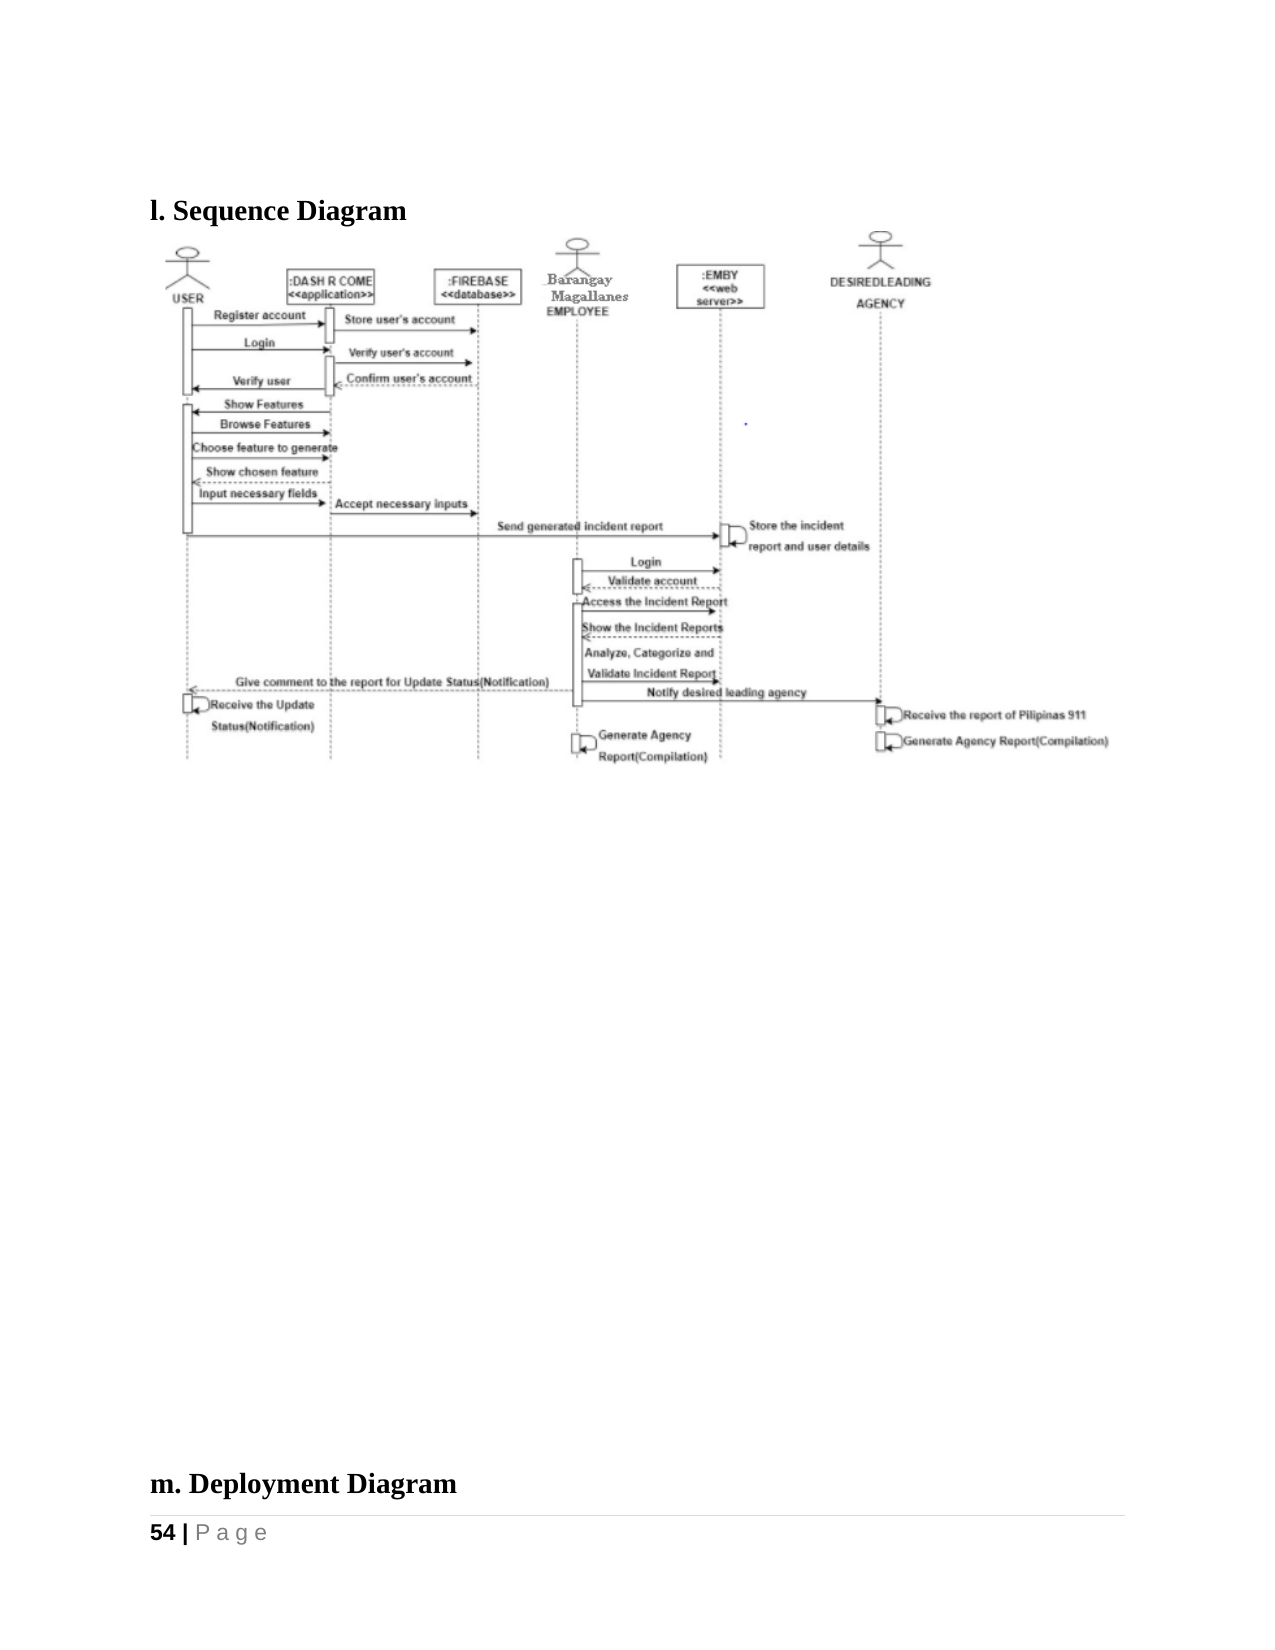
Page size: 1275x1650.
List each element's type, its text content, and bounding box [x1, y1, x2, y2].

picture [150, 231, 1125, 769]
text m. Deployment Diagram [150, 1466, 1125, 1499]
text l. Sequence Diagram [150, 193, 1125, 226]
